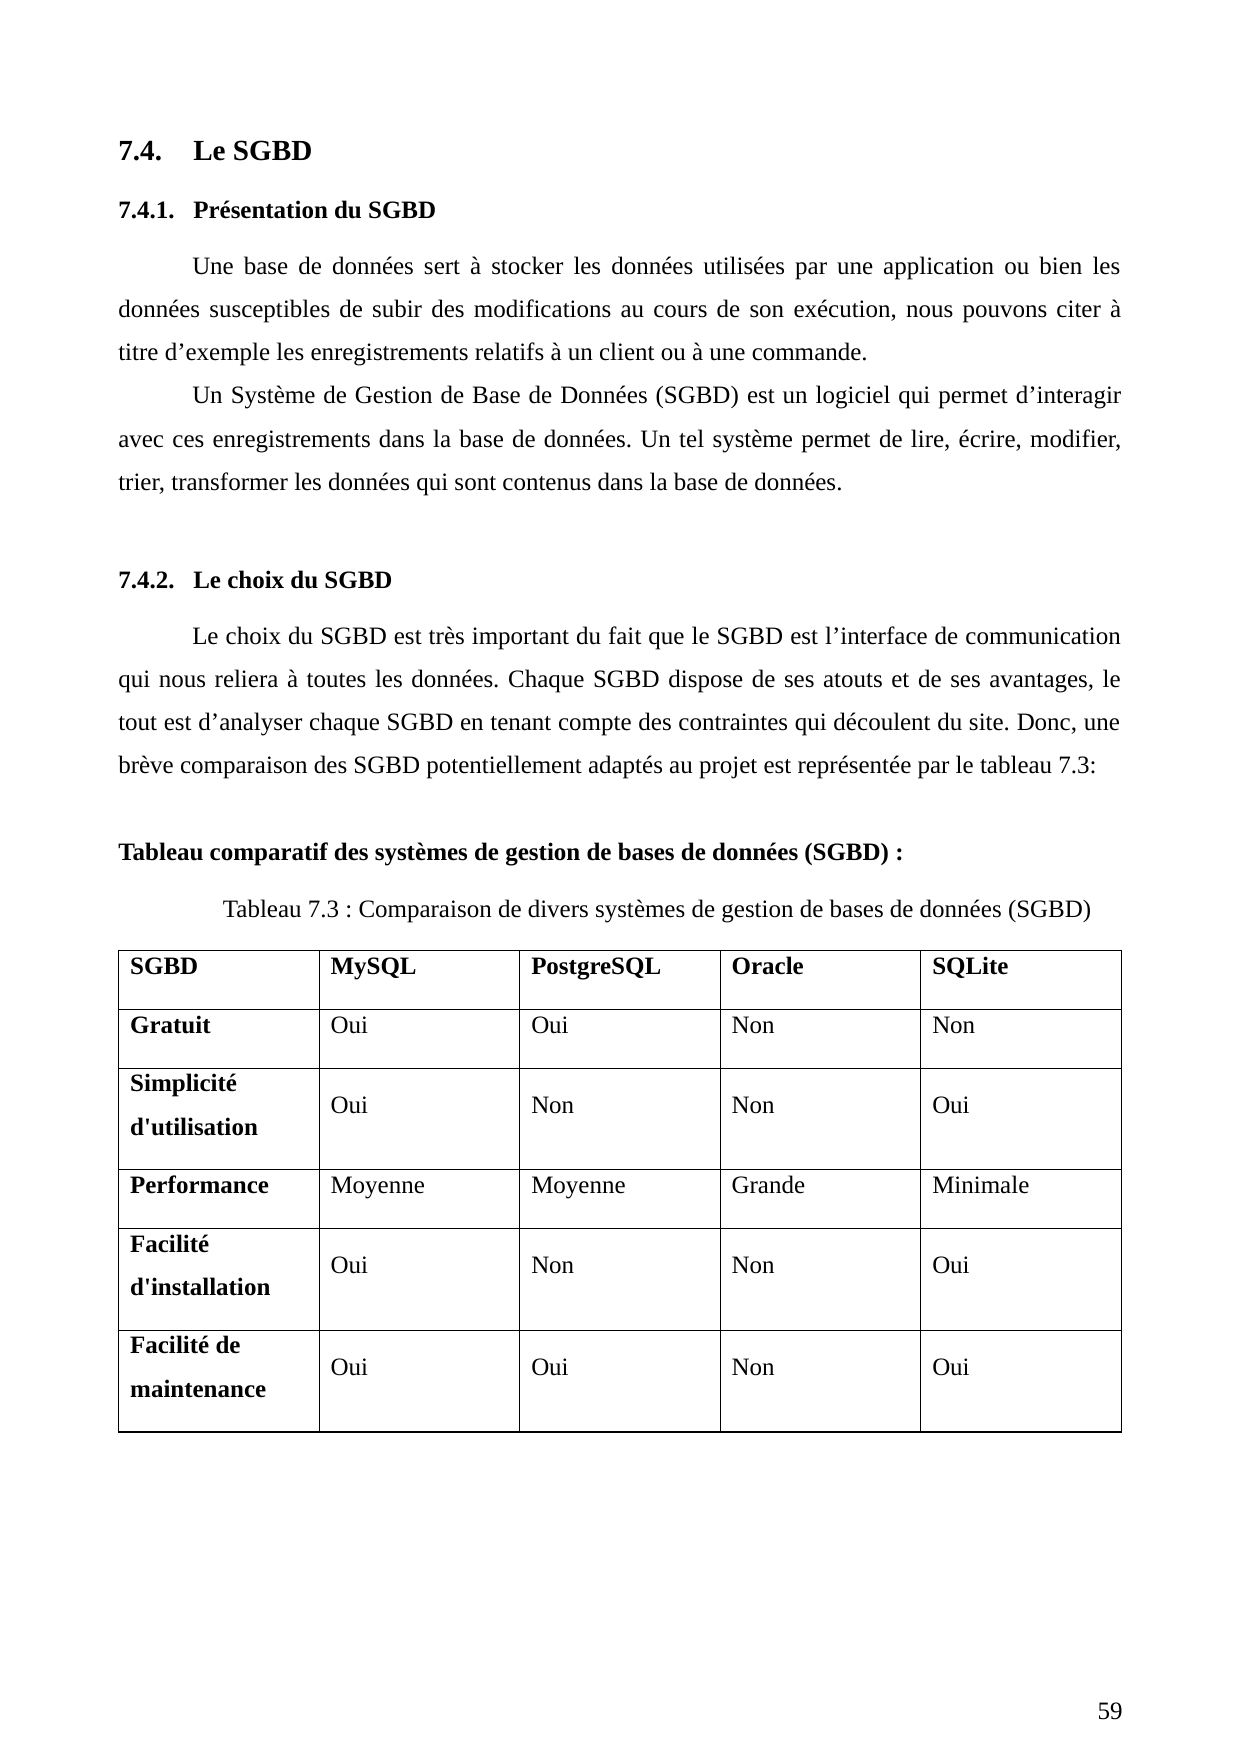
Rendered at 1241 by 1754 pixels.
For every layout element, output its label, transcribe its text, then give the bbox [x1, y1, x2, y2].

table_cell Non [921, 1010, 1121, 1067]
subtitle Le choix du SGBD [118, 566, 1122, 594]
table_cell Non [721, 1010, 920, 1067]
table_cell Non [520, 1069, 720, 1169]
table_cell Facilité de maintenance [119, 1331, 319, 1431]
table_cell Facilité d'installation [119, 1229, 319, 1329]
table_cell Oui [921, 1069, 1121, 1169]
table_cell Oui [320, 1229, 519, 1329]
table_cell Grande [721, 1170, 920, 1228]
table_cell Non [721, 1069, 920, 1169]
text Tableau 7.3 : Comparaison de divers systèmes de gestion de bases de données (SGBD) [118, 894, 1122, 923]
text Tableau comparatif des systèmes de gestion de bases de données (SGBD) : [118, 837, 1122, 866]
table_header Oracle [721, 951, 920, 1009]
table_cell Oui [921, 1331, 1121, 1431]
table_cell Non [520, 1229, 720, 1329]
text Le choix du SGBD est très important du fait que le SGBD est l’interface de communication qui nous reliera à toutes les données. Chaque SGBD dispose de ses atouts et de ses avantages, le tout est d’analyser chaque SGBD en tenant compte des contraintes qui découlent du site. Donc, une brève comparaison des SGBD potentiellement adaptés au projet est représentée par le tableau 7.3: [118, 621, 1122, 779]
table_header SQLite [921, 951, 1121, 1009]
table_cell Moyenne [520, 1170, 720, 1228]
table_header MySQL [320, 951, 519, 1009]
table_cell Oui [921, 1229, 1121, 1329]
table_cell Oui [320, 1331, 519, 1431]
table_cell Simplicité d'utilisation [119, 1069, 319, 1169]
table_cell Oui [320, 1069, 519, 1169]
text Une base de données sert à stocker les données utilisées par une application ou bien les données susceptibles de subir des modifications au cours de son exécution, nous pouvons citer à titre d’exemple les enregistrements relatifs à un client ou à une commande. [118, 251, 1122, 366]
table_header SGBD [119, 951, 319, 1009]
table_cell Non [721, 1229, 920, 1329]
subtitle Présentation du SGBD [118, 196, 1122, 224]
table_cell Oui [320, 1010, 519, 1067]
table_header PostgreSQL [520, 951, 720, 1009]
table_cell Oui [520, 1331, 720, 1431]
table_cell Oui [520, 1010, 720, 1067]
table_cell Minimale [921, 1170, 1121, 1228]
text Un Système de Gestion de Base de Données (SGBD) est un logiciel qui permet d’interagir avec ces enregistrements dans la base de données. Un tel système permet de lire, écrire, modifier, trier, transformer les données qui sont contenus dans la base de données. [118, 381, 1122, 496]
subtitle Le SGBD [118, 133, 1122, 166]
table_cell Gratuit [119, 1010, 319, 1067]
table_cell Moyenne [320, 1170, 519, 1228]
table_cell Non [721, 1331, 920, 1431]
table_cell Performance [119, 1170, 319, 1228]
